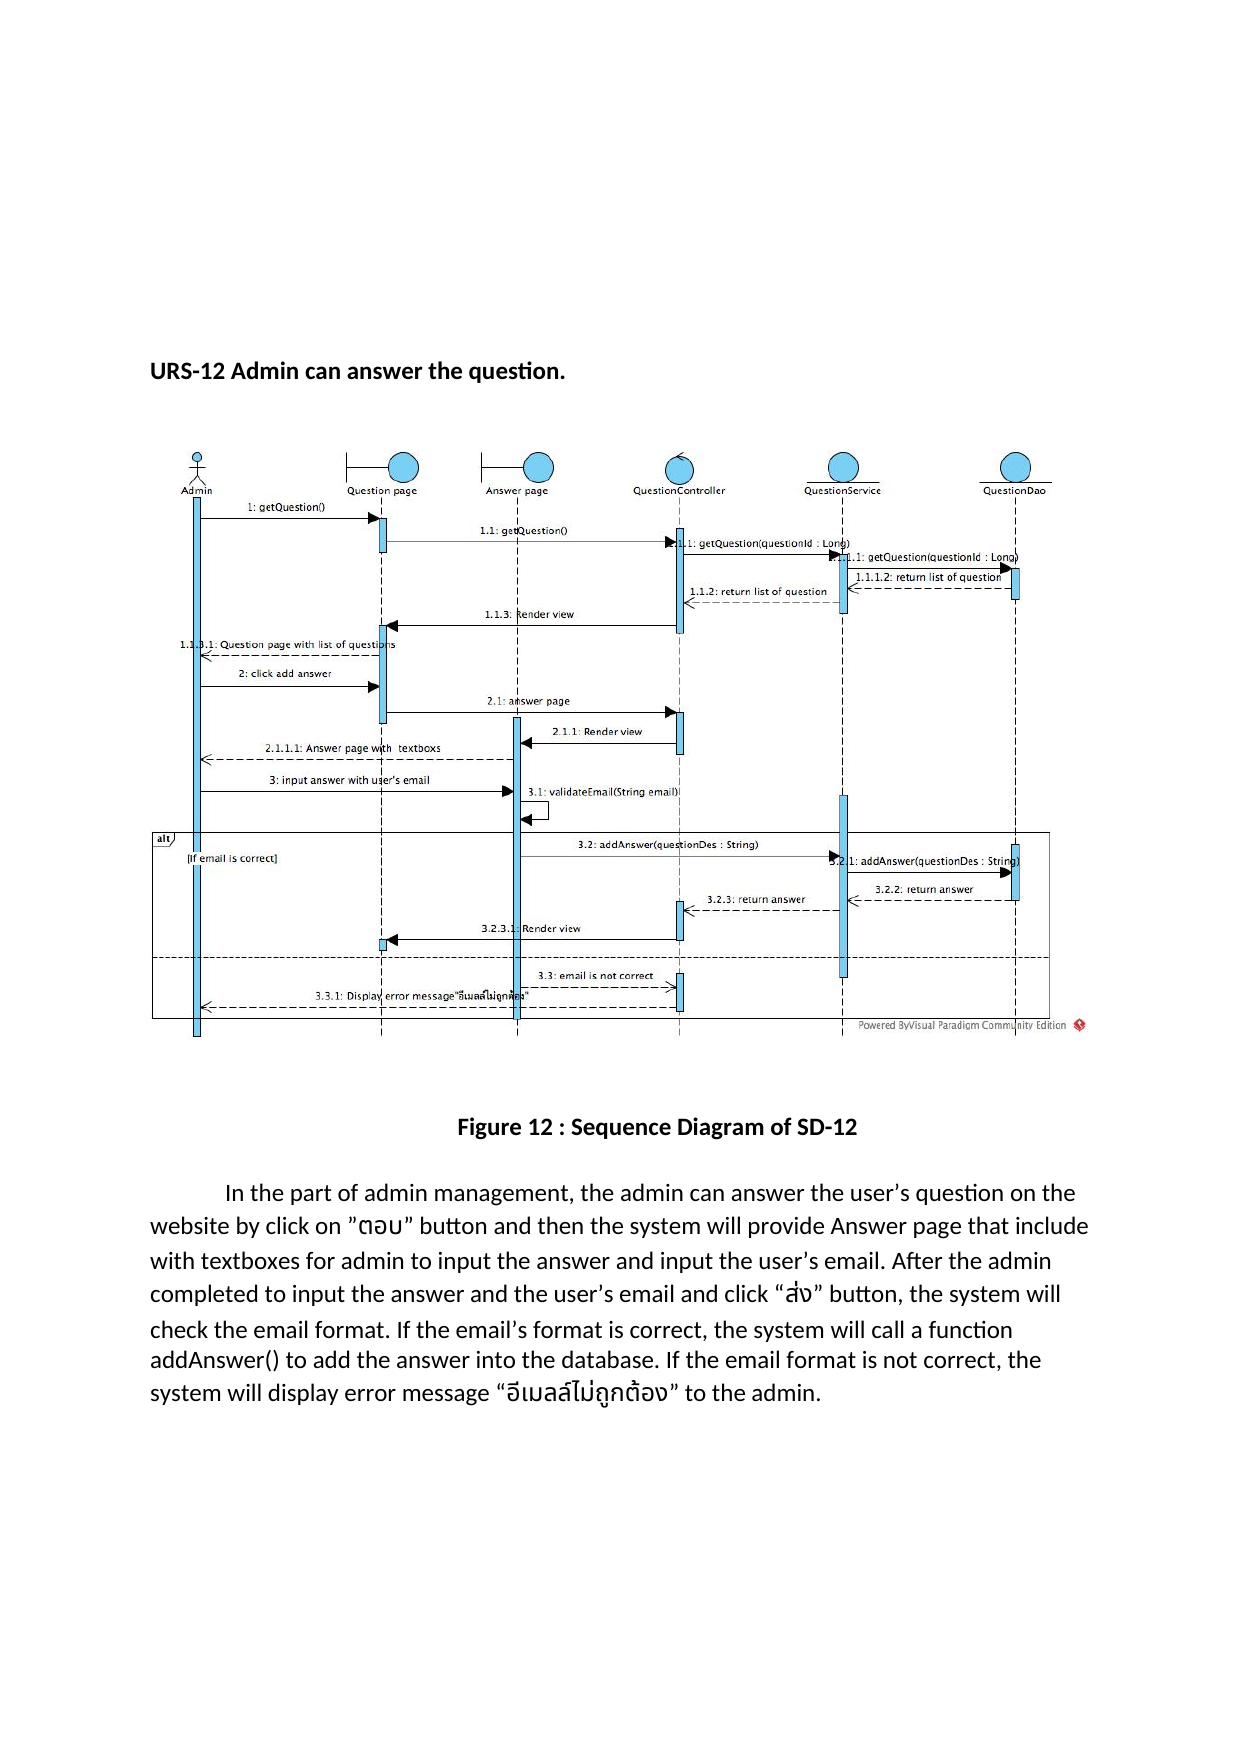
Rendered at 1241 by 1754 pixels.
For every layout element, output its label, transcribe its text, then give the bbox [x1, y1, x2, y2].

text URS-12 Admin can answer the question. [150, 355, 1090, 386]
picture [150, 450, 1090, 1040]
text Figure 12 : Sequence Diagram of SD-12 [150, 1111, 1090, 1142]
text In the part of admin management, the admin can answer the user’s question on the website by click on ”ตอบ” button and then the system will provide Answer page that include with textboxes for admin to input the answer and input the user’s email. After the admin completed to input the answer and the user’s email and click “ส่ง” button, the system will check the email format. If the email’s format is correct, the system will call a function addAnswer() to add the answer into the database. If the email format is not correct, the system will display error message “อีเมลล์ไม่ถูกต้อง” to the admin. [150, 1177, 1090, 1413]
